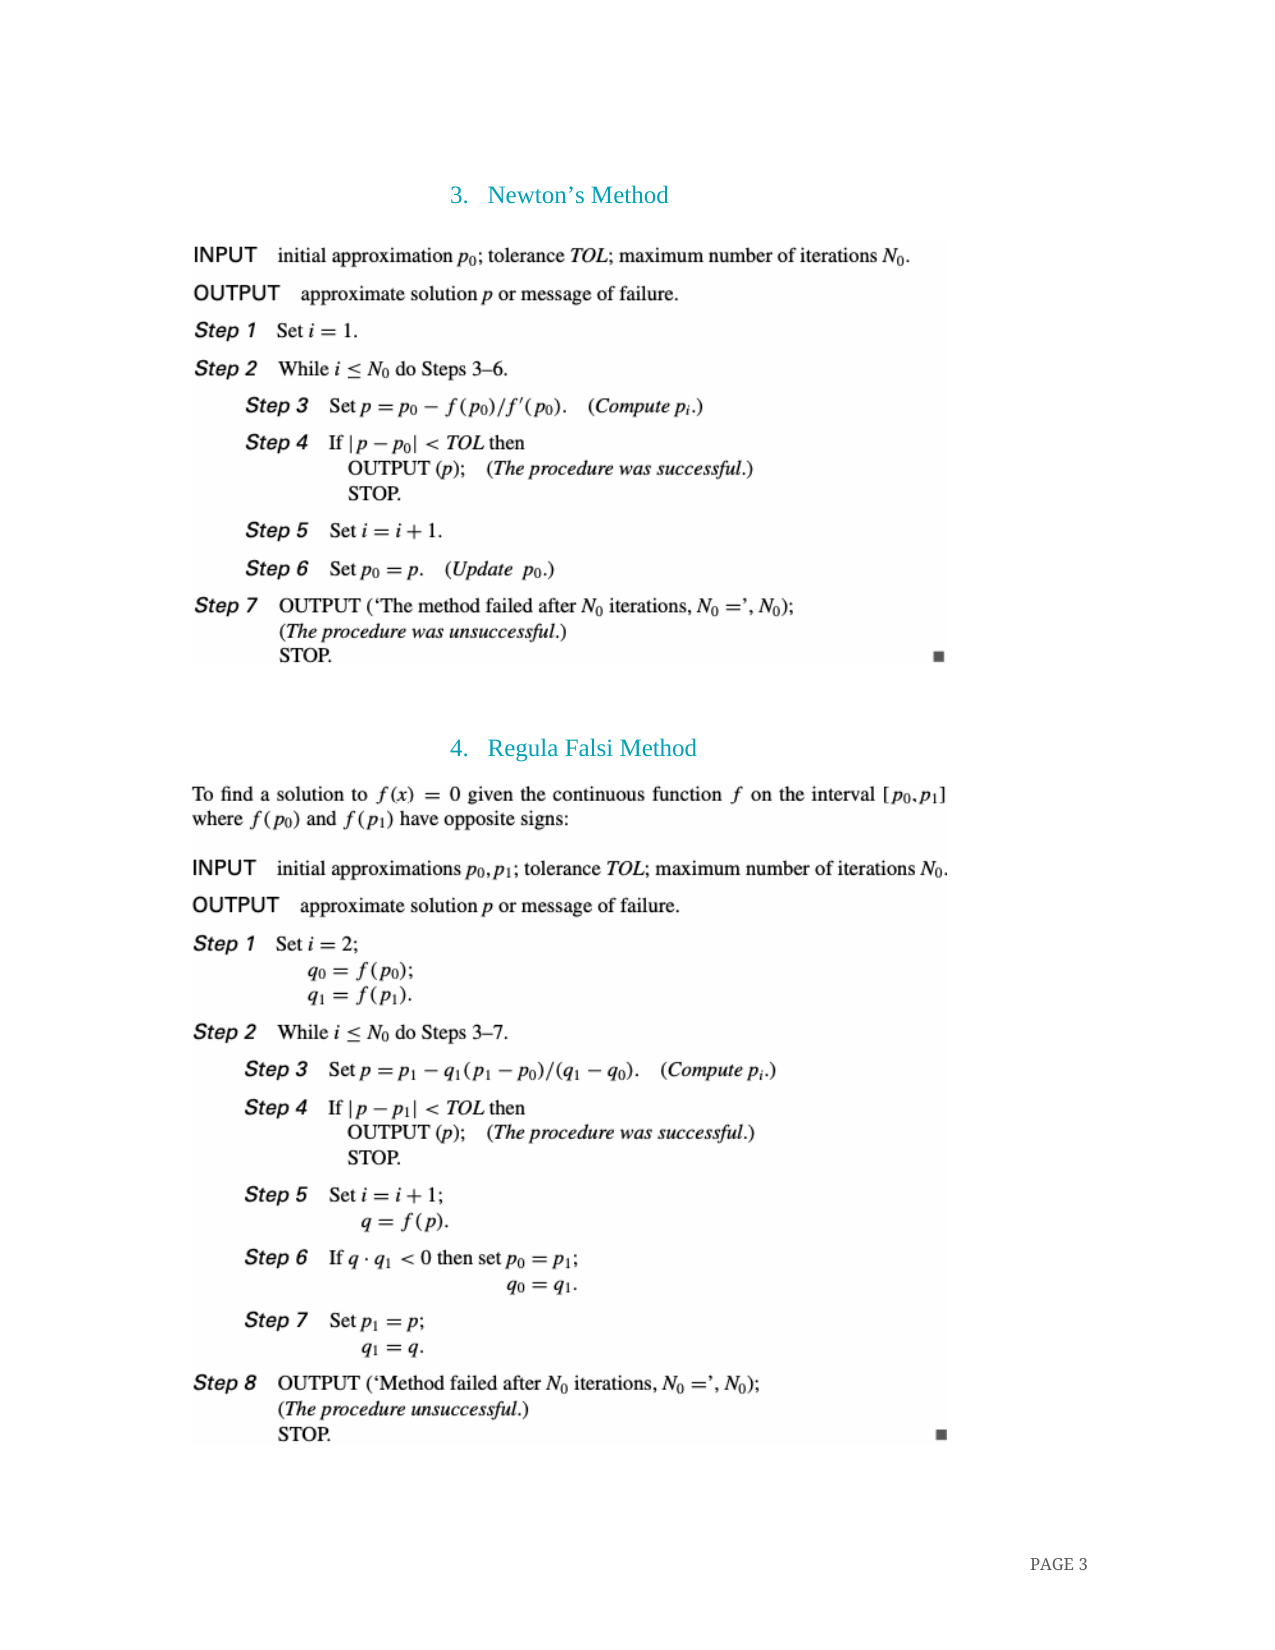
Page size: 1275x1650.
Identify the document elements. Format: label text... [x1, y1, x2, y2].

picture [190, 238, 947, 666]
subtitle Regula Falsi Method [450, 733, 1087, 762]
subtitle Newton’s Method [450, 180, 1087, 209]
picture [190, 783, 947, 1445]
